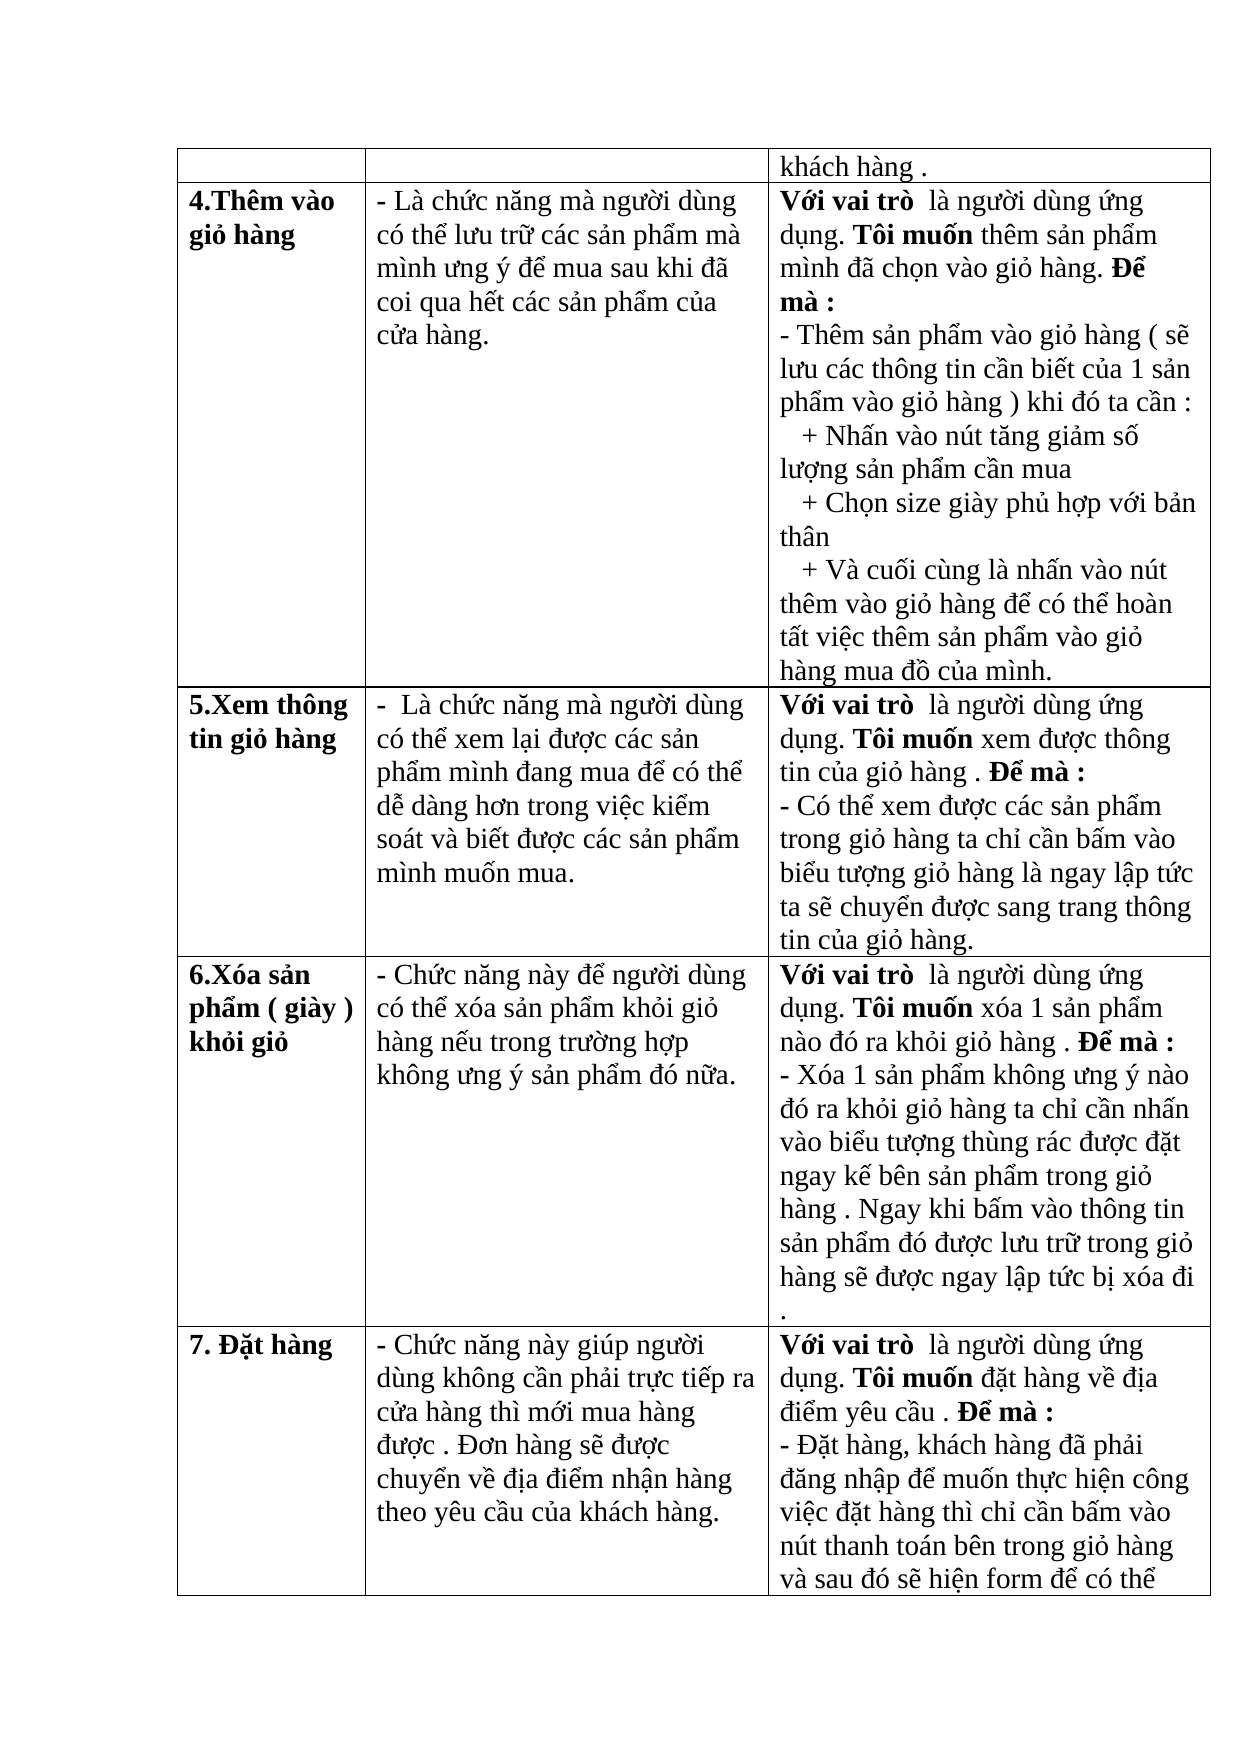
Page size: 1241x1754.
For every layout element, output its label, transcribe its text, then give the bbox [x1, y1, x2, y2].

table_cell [366, 149, 768, 182]
table_cell - Là chức năng mà người dùng có thể lưu trữ các sản phẩm mà mình ưng ý để mua sau khi đã coi qua hết các sản phẩm của cửa hàng. [366, 183, 768, 686]
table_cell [178, 149, 365, 182]
table_cell 4.Thêm vào giỏ hàng [178, 183, 365, 686]
table_cell - Là chức năng mà người dùng có thể xem lại được các sản phẩm mình đang mua để có thể dễ dàng hơn trong việc kiểm soát và biết được các sản phẩm mình muốn mua. [366, 688, 768, 956]
table_cell Với vai trò là người dùng ứng dụng. Tôi muốn xem được thông tin của giỏ hàng . Để mà : - Có thể xem được các sản phẩm trong giỏ hàng ta chỉ cần bấm vào biểu tượng giỏ hàng là ngay lập tức ta sẽ chuyển được sang trang thông tin của giỏ hàng. [769, 688, 1210, 956]
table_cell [366, 1327, 768, 1595]
table_cell Với vai trò là người dùng ứng dụng. Tôi muốn xóa 1 sản phẩm nào đó ra khỏi giỏ hàng . Để mà : - Xóa 1 sản phẩm không ưng ý nào đó ra khỏi giỏ hàng ta chỉ cần nhấn vào biểu tượng thùng rác được đặt ngay kế bên sản phẩm trong giỏ hàng . Ngay khi bấm vào thông tin sản phẩm đó được lưu trữ trong giỏ hàng sẽ được ngay lập tức bị xóa đi . [769, 957, 1210, 1326]
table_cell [769, 149, 1210, 182]
table_cell - Chức năng này để người dùng có thể xóa sản phẩm khỏi giỏ hàng nếu trong trường hợp không ưng ý sản phẩm đó nữa. [366, 957, 768, 1326]
table_cell 5.Xem thông tin giỏ hàng [178, 688, 365, 956]
table_cell 6.Xóa sản phẩm ( giày ) khỏi giỏ [178, 957, 365, 1326]
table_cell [769, 1327, 1210, 1595]
table_cell 7. Đặt hàng [178, 1327, 365, 1595]
table_cell Với vai trò là người dùng ứng dụng. Tôi muốn thêm sản phẩm mình đã chọn vào giỏ hàng. Để mà : - Thêm sản phẩm vào giỏ hàng ( sẽ lưu các thông tin cần biết của 1 sản phẩm vào giỏ hàng ) khi đó ta cần : + Nhấn vào nút tăng giảm số lượng sản phẩm cần mua + Chọn size giày phủ hợp với bản thân + Và cuối cùng là nhấn vào nút thêm vào giỏ hàng để có thể hoàn tất việc thêm sản phẩm vào giỏ hàng mua đồ của mình. [769, 183, 1210, 686]
